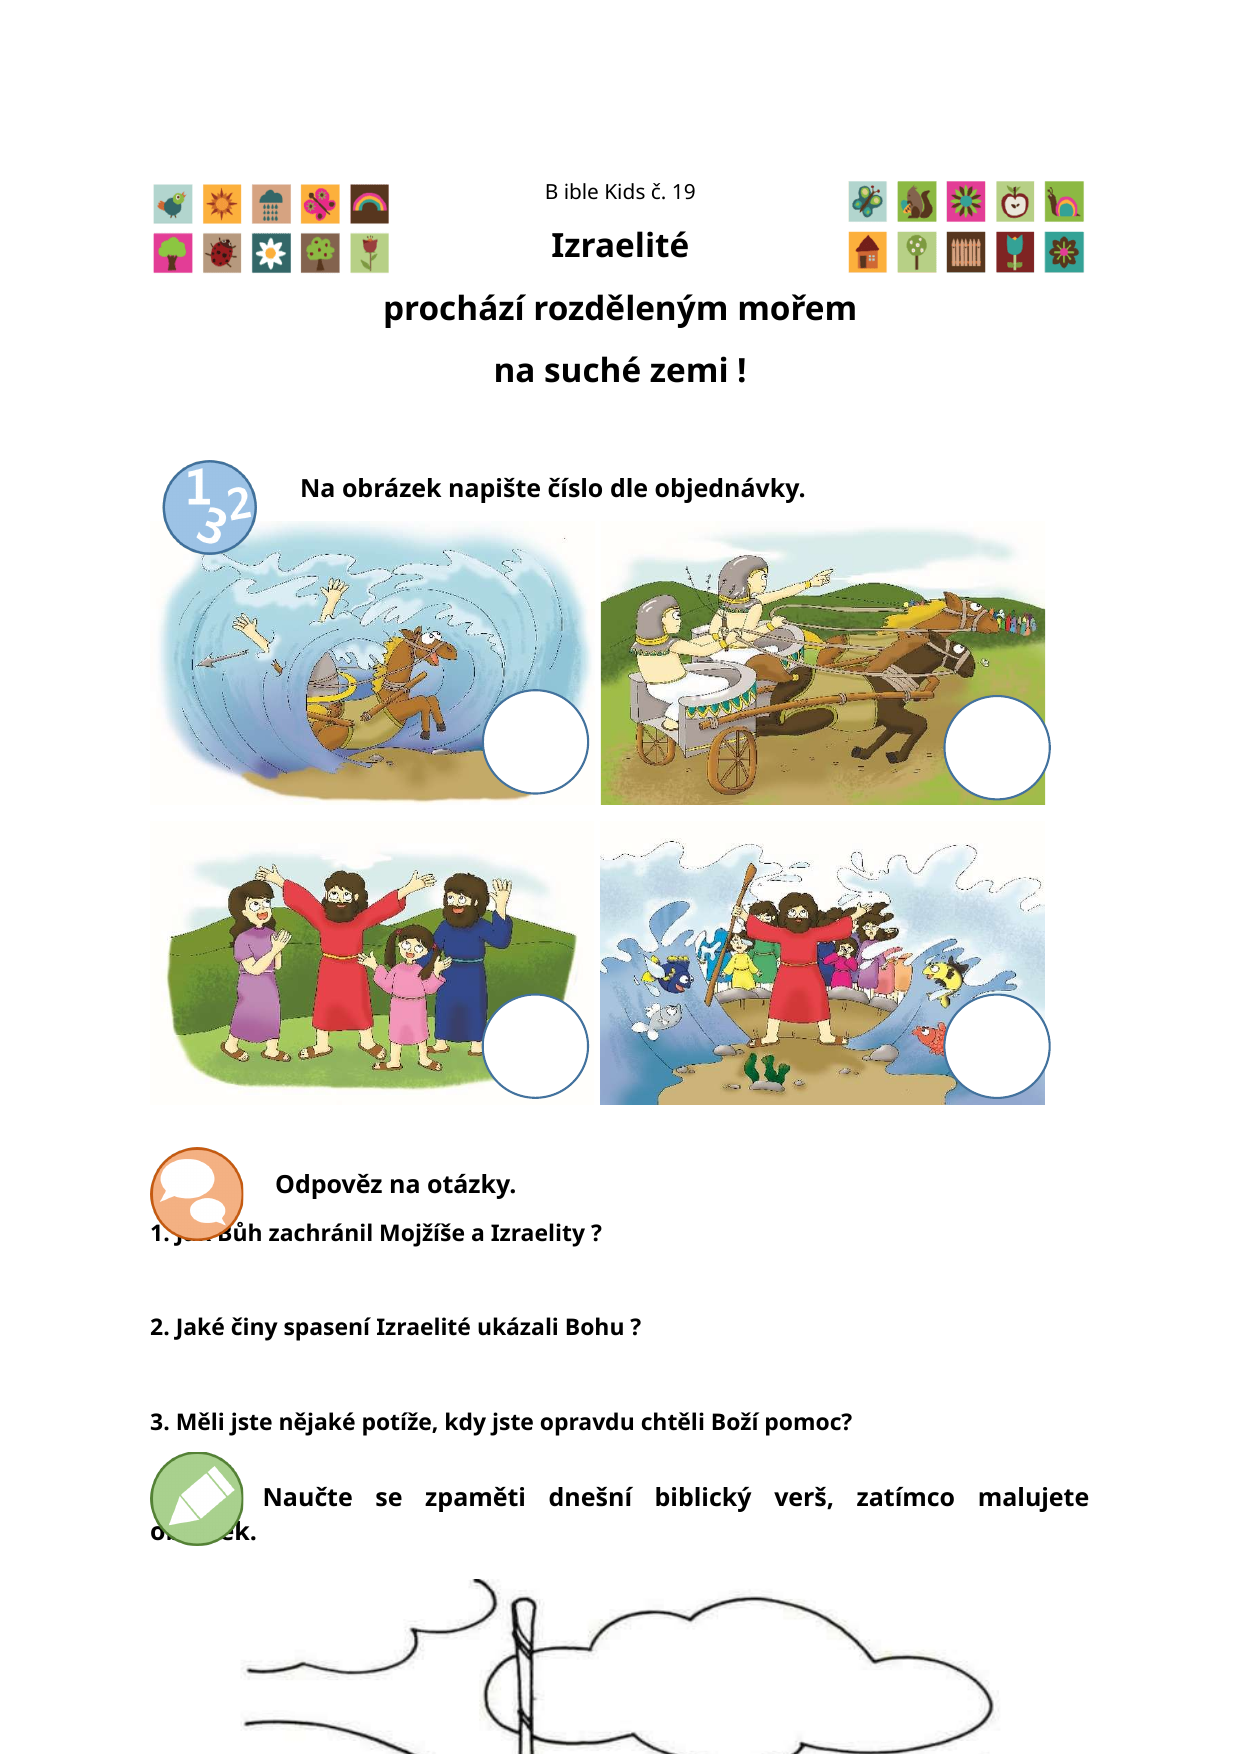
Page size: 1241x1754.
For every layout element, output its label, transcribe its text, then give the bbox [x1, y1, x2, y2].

text 2. Jaké činy spasení Izraelité ukázali Bohu ? [150, 1310, 1090, 1342]
picture [150, 1452, 244, 1546]
text Naučte se zpaměti dnešní biblický verš, zatímco malujete obrázek. [150, 1479, 1090, 1547]
text 1. Jak Bůh zachránil Mojžíše a Izraelity ? [150, 1217, 1090, 1249]
text Na obrázek napište číslo dle objednávky. [288, 471, 1090, 505]
picture [843, 179, 1085, 277]
text na suché zemi ! [150, 346, 1090, 392]
text Odpověz na otázky. [244, 1167, 1090, 1201]
picture [600, 521, 1046, 805]
picture [150, 441, 596, 805]
picture [600, 821, 1045, 1105]
picture [150, 821, 595, 1105]
text prochází rozděleným mořem [150, 284, 1090, 330]
picture [150, 1147, 244, 1241]
text Izraelité [396, 222, 843, 268]
picture [219, 1579, 1033, 1754]
text 3. Měli jste nějaké potíže, kdy jste opravdu chtěli Boží pomoc? [150, 1406, 1090, 1437]
picture [150, 183, 396, 277]
text B ible Kids č. 19 [150, 177, 1090, 206]
